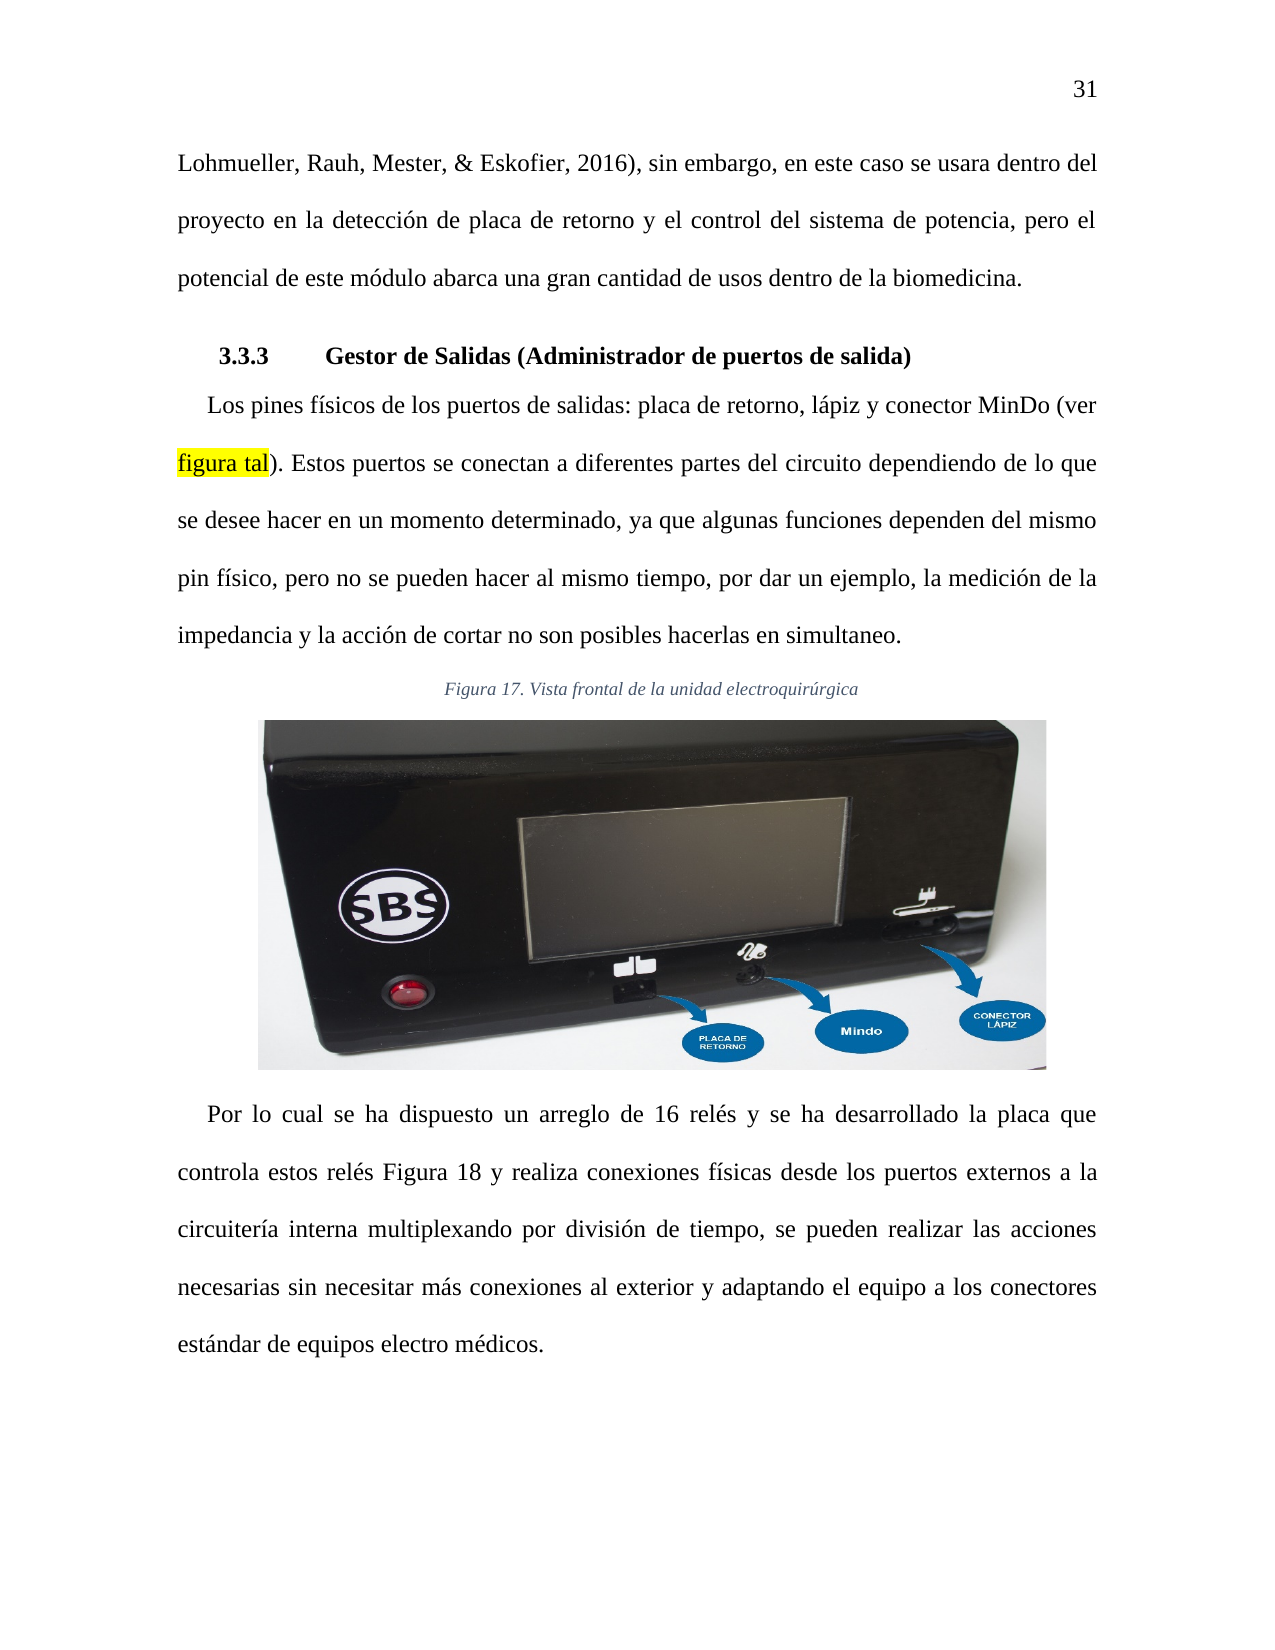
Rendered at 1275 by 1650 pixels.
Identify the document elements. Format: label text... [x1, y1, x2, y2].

text Por lo cual se ha dispuesto un arreglo de 16 relés y se ha desarrollado la placa que controla estos relés Figura 18 y realiza conexiones físicas desde los puertos externos a la circuitería interna multiplexando por división de tiempo, se pueden realizar las acciones necesarias sin necesitar más conexiones al exterior y adaptando el equipo a los conectores estándar de equipos electro médicos. [177, 1099, 1098, 1358]
subtitle Gestor de Salidas (Administrador de puertos de salida) [177, 341, 1098, 370]
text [177, 148, 1098, 291]
text Los pines físicos de los puertos de salidas: placa de retorno, lápiz y conector MinDo (ver figura tal). Estos puertos se conectan a diferentes partes del circuito dependiendo de lo que se desee hacer en un momento determinado, ya que algunas funciones dependen del mismo pin físico, pero no se pueden hacer al mismo tiempo, por dar un ejemplo, la medición de la impedancia y la acción de cortar no son posibles hacerlas en simultaneo. [177, 391, 1098, 649]
picture [258, 720, 1047, 1070]
text Figura . Vista frontal de la unidad electroquirúrgica [177, 678, 1098, 699]
